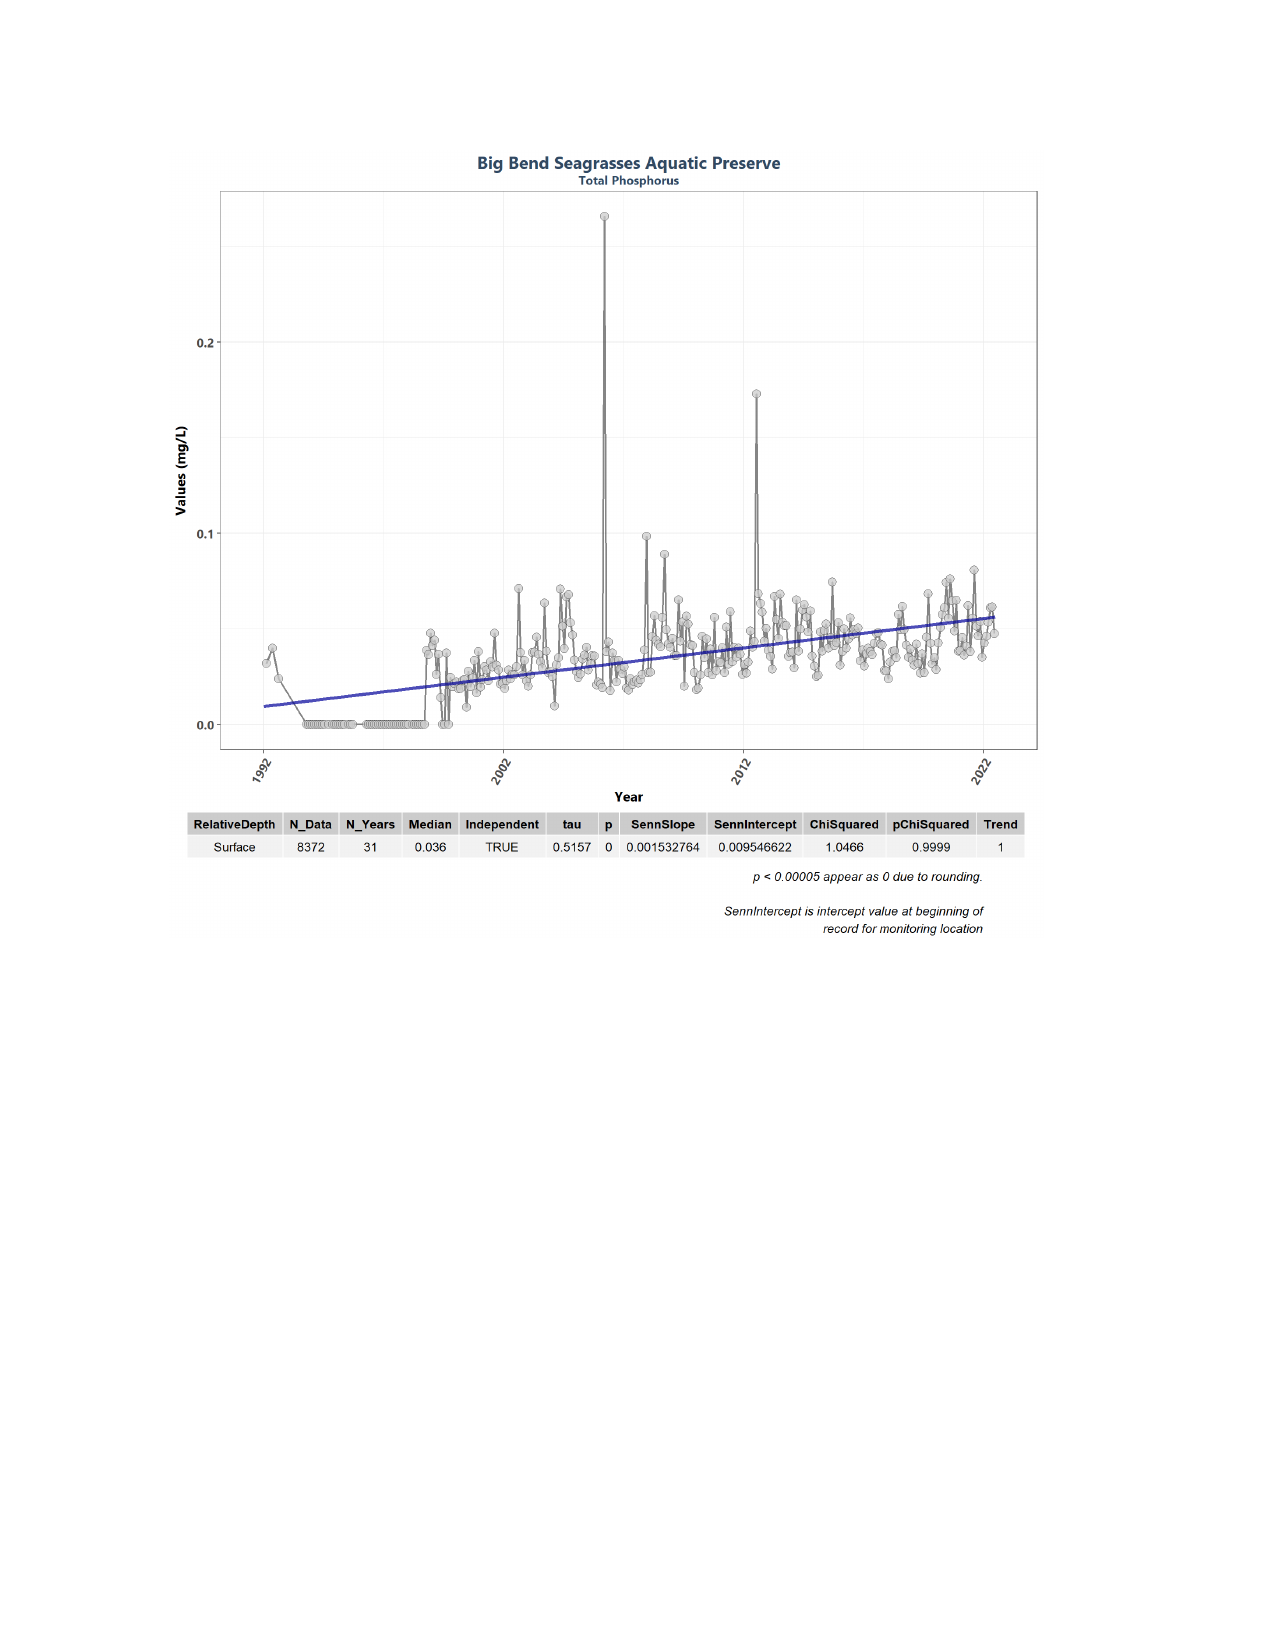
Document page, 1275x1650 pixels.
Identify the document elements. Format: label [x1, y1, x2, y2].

picture [168, 150, 1044, 938]
